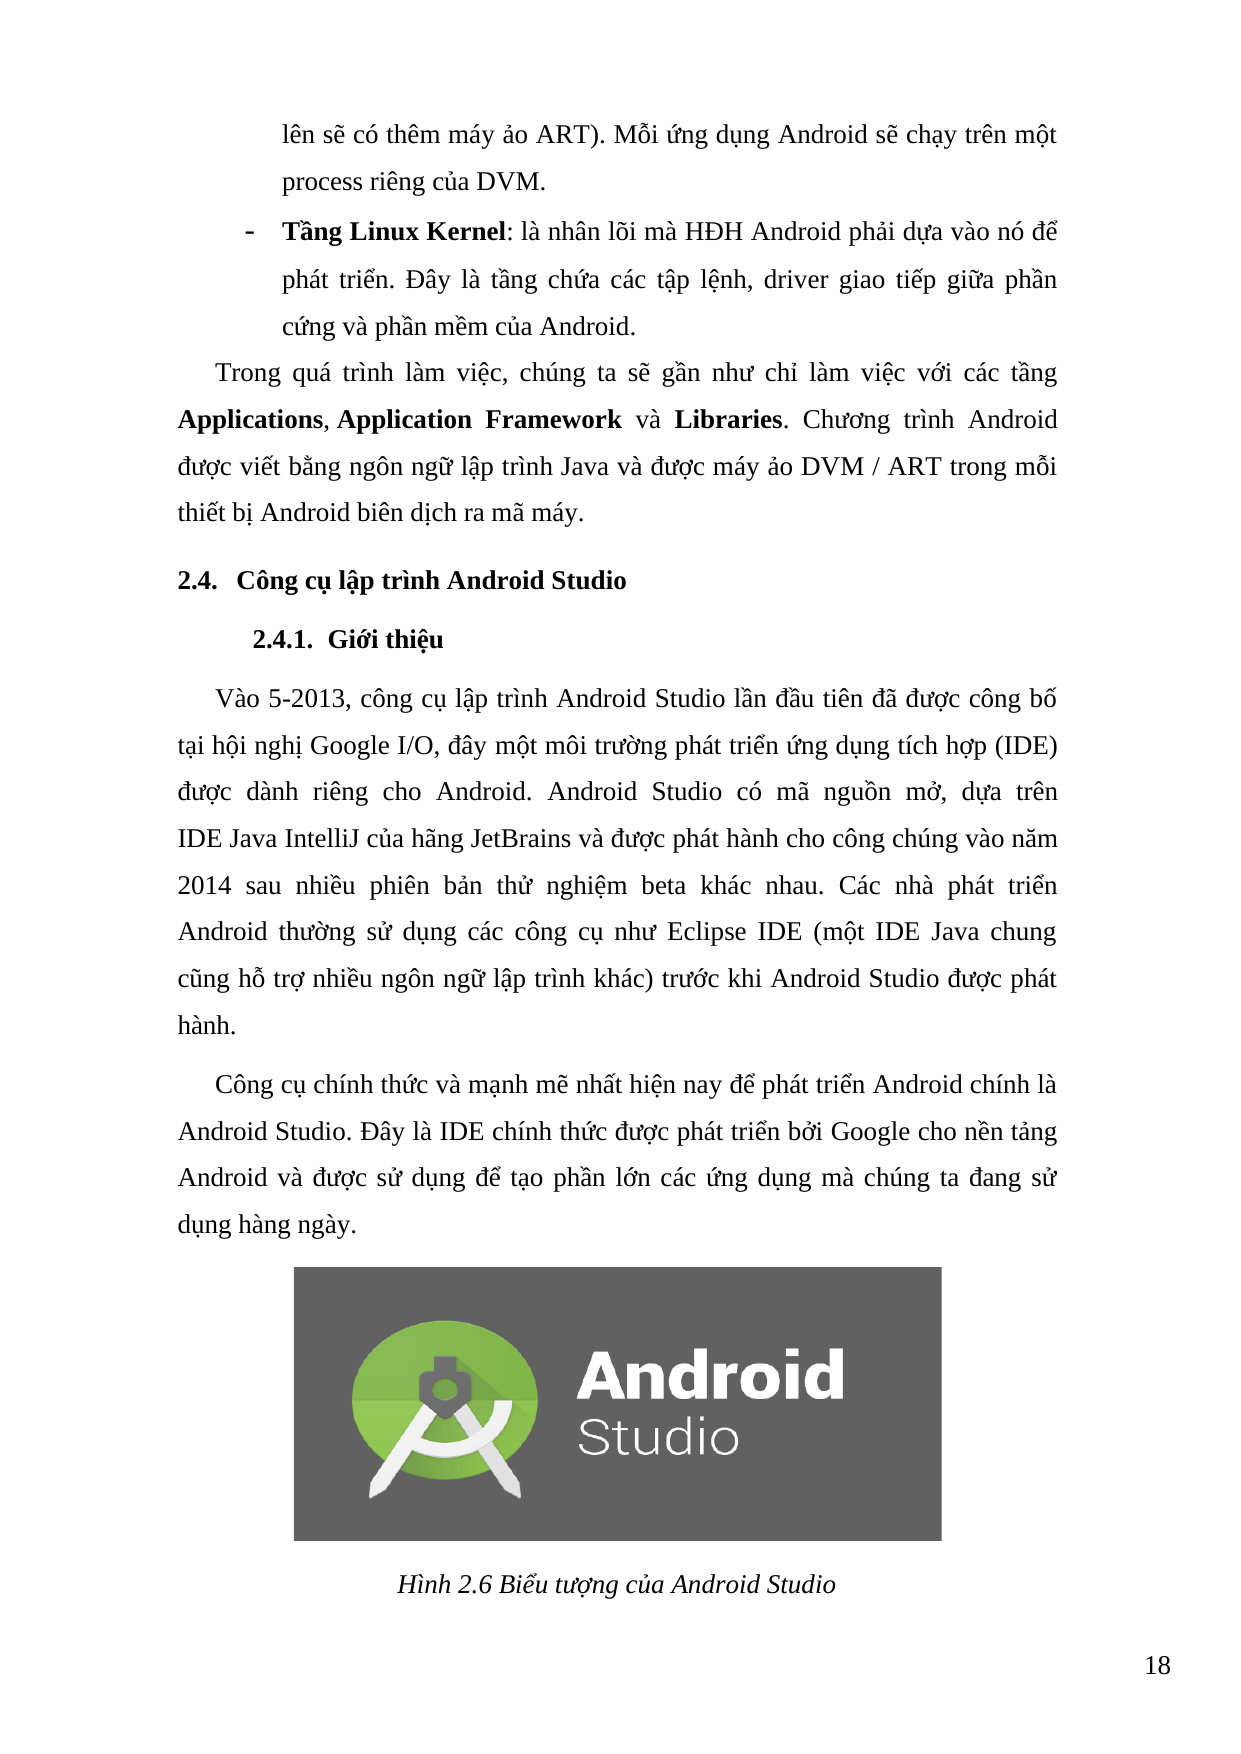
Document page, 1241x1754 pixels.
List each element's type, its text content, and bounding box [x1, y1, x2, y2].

text Hình 2.6 Biểu tượng của Android Studio [177, 1568, 1058, 1600]
subtitle Công cụ lập trình Android Studio [177, 564, 1063, 595]
text Công cụ chính thức và mạnh mẽ nhất hiện nay để phát triển Android chính là Android Studio. Đây là IDE chính thức được phát triển bởi Google cho nền tảng Android và được sử dụng để tạo phần lớn các ứng dụng mà chúng ta đang sử dụng hàng ngày. [177, 1068, 1058, 1239]
subtitle Giới thiệu [252, 623, 1063, 654]
list Tầng Linux Kernel: là nhân lõi mà HĐH Android phải dựa vào nó để phát triển. Đây là tầng chứa các tập lệnh, driver giao tiếp giữa phần cứng và phần mềm của Android. [244, 211, 1058, 341]
text Trong quá trình làm việc, chúng ta sẽ gần như chỉ làm việc với các tầng Applications, Application Framework và Libraries. Chương trình Android được viết bằng ngôn ngữ lập trình Java và được máy ảo DVM / ART trong mỗi thiết bị Android biên dịch ra mã máy. [177, 356, 1058, 527]
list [244, 118, 1058, 196]
text Vào 5-2013, công cụ lập trình Android Studio lần đầu tiên đã được công bố tại hội nghị Google I/O, đây một môi trường phát triển ứng dụng tích hợp (IDE) được dành riêng cho Android. Android Studio có mã nguồn mở, dựa trên IDE Java IntelliJ của hãng JetBrains và được phát hành cho công chúng vào năm 2014 sau nhiều phiên bản thử nghiệm beta khác nhau. Các nhà phát triển Android thường sử dụng các công cụ như Eclipse IDE (một IDE Java chung cũng hỗ trợ nhiều ngôn ngữ lập trình khác) trước khi Android Studio được phát hành. [177, 682, 1058, 775]
text Vào 5-2013, công cụ lập trình Android Studio lần đầu tiên đã được công bố tại hội nghị Google I/O, đây một môi trường phát triển ứng dụng tích hợp (IDE) được dành riêng cho Android. Android Studio có mã nguồn mở, dựa trên IDE Java IntelliJ của hãng JetBrains và được phát hành cho công chúng vào năm 2014 sau nhiều phiên bản thử nghiệm beta khác nhau. Các nhà phát triển Android thường sử dụng các công cụ như Eclipse IDE (một IDE Java chung cũng hỗ trợ nhiều ngôn ngữ lập trình khác) trước khi Android Studio được phát hành. [177, 807, 1058, 1040]
